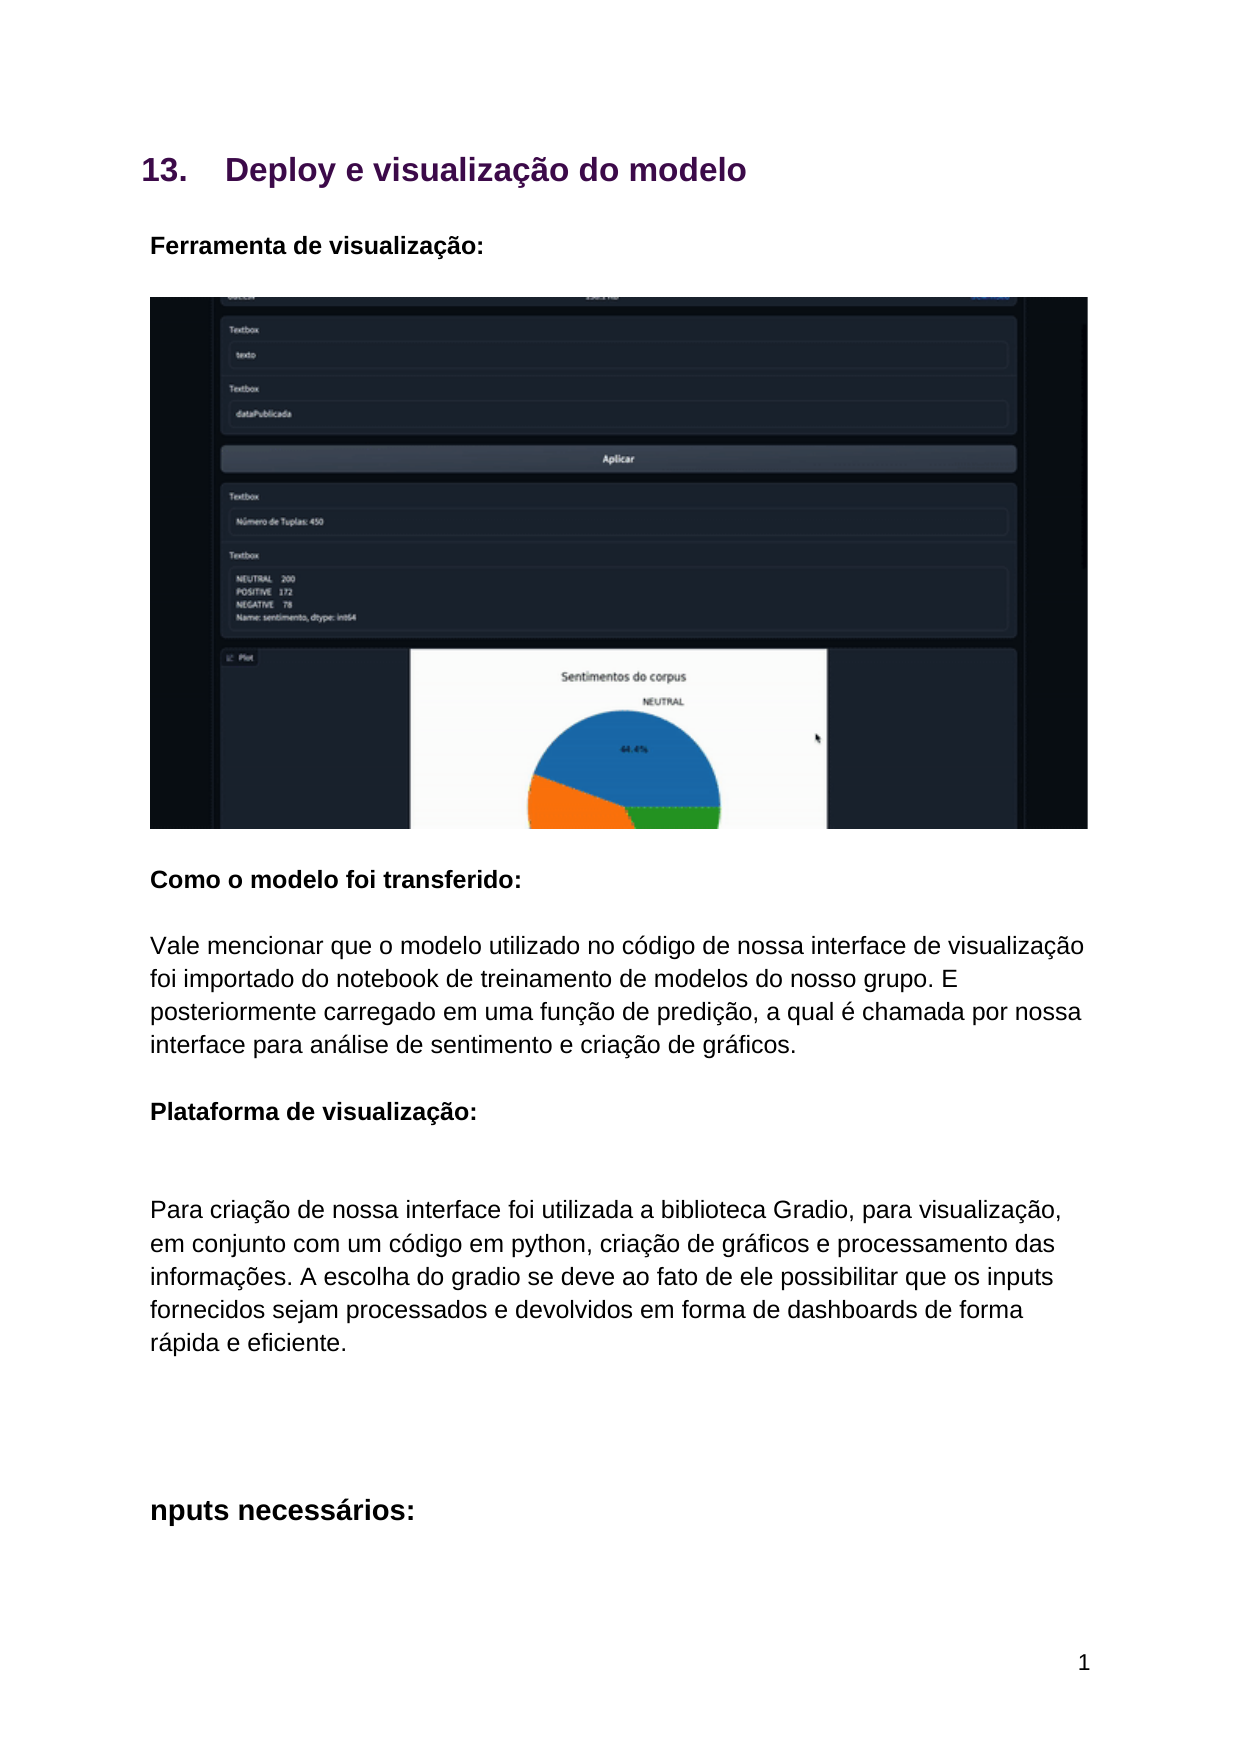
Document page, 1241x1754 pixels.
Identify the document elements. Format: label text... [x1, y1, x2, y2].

subtitle nputs necessários: [150, 1493, 1090, 1527]
picture [150, 297, 1088, 829]
subtitle Deploy e visualização do modelo [187, 150, 1090, 188]
text Plataforma de visualização: [150, 1096, 1090, 1125]
text Para criação de nossa interface foi utilizada a biblioteca Gradio, para visualização, em conjunto com um código em python, criação de gráficos e processamento das informações. A escolha do gradio se deve ao fato de ele possibilitar que os inputs fornecidos sejam processados e devolvidos em forma de dashboards de forma rápida e eficiente. [150, 1196, 1090, 1356]
text Vale mencionar que o modelo utilizado no código de nossa interface de visualização foi importado do notebook de treinamento de modelos do nosso grupo. E posteriormente carregado em uma função de predição, a qual é chamada por nossa interface para análise de sentimento e criação de gráficos. [150, 931, 1090, 1059]
text Ferramenta de visualização: [150, 231, 1090, 260]
text Como o modelo foi transferido: [150, 865, 1090, 894]
